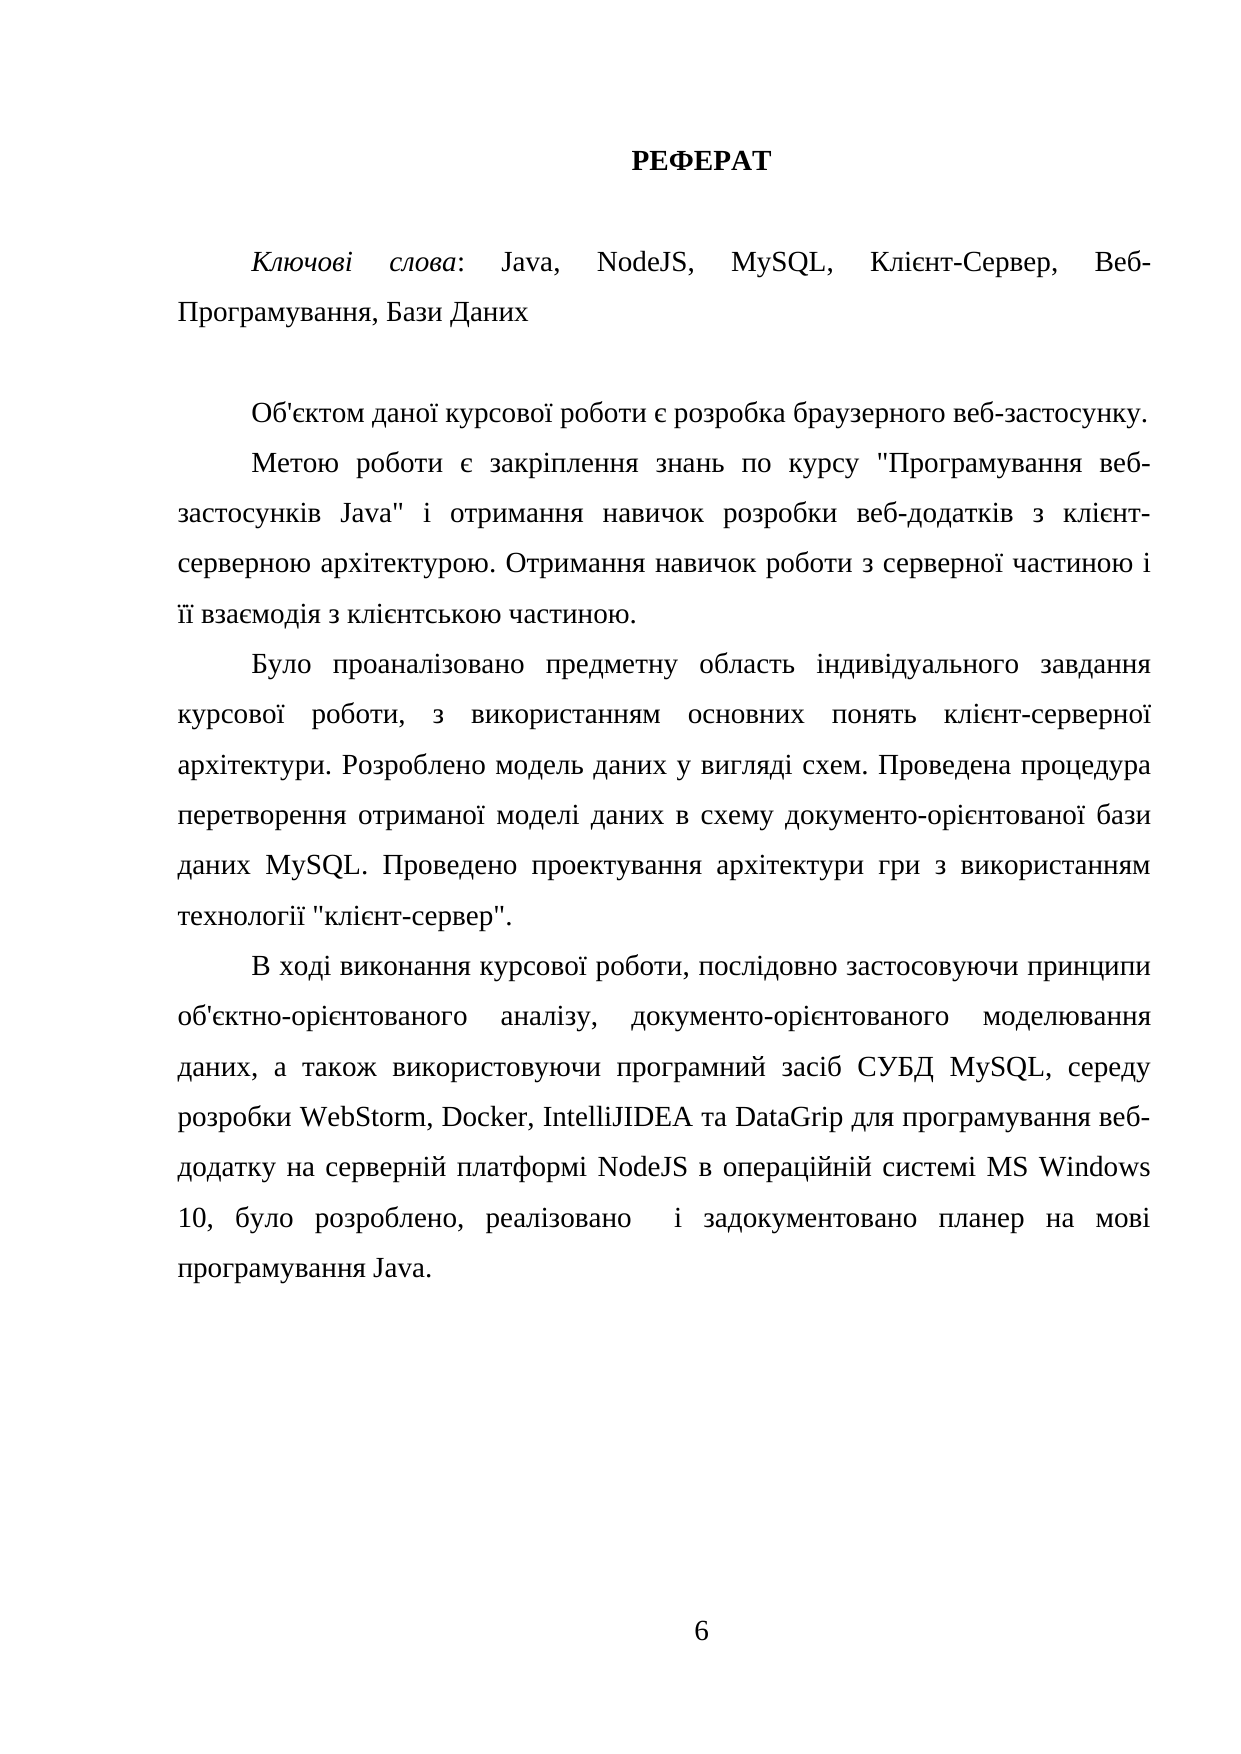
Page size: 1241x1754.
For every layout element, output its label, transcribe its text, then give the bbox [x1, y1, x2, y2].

text Ключові слова: Java, NodeJS, MySQL, Клієнт-Сервер, Веб-Програмування, Бази Даних [177, 244, 1152, 328]
text Об'єктом даної курсової роботи є розробка браузерного веб-застосунку. [177, 395, 1152, 428]
text В ході виконання курсової роботи, послідовно застосовуючи принципи об'єктно-орієнтованого аналізу, документо-орієнтованого моделювання даних, а також використовуючи програмний засіб СУБД MySQL, середу розробки WebStorm, Docker, IntelliJIDEA та DataGrip для програмування веб-додатку на серверній платформі NodeJS в операційній системі MS Windows 10, було розроблено, реалізовано і задокументовано планер на мові програмування Java. [177, 948, 1152, 1283]
subtitle РЕФЕРАТ [177, 143, 1152, 177]
text Було проаналізовано предметну область індивідуального завдання курсової роботи, з використанням основних понять клієнт-серверної архітектури. Розроблено модель даних у вигляді схем. Проведена процедура перетворення отриманої моделі даних в схему документо-орієнтованої бази даних MySQL. Проведено проектування архітектури гри з використанням технології "клієнт-сервер". [177, 646, 1152, 931]
text Метою роботи є закріплення знань по курсу "Програмування веб-застосунків Java" і отримання навичок розробки веб-додатків з клієнт-серверною архітектурою. Отримання навичок роботи з серверної частиною і її взаємодія з клієнтською частиною. [177, 445, 1152, 629]
